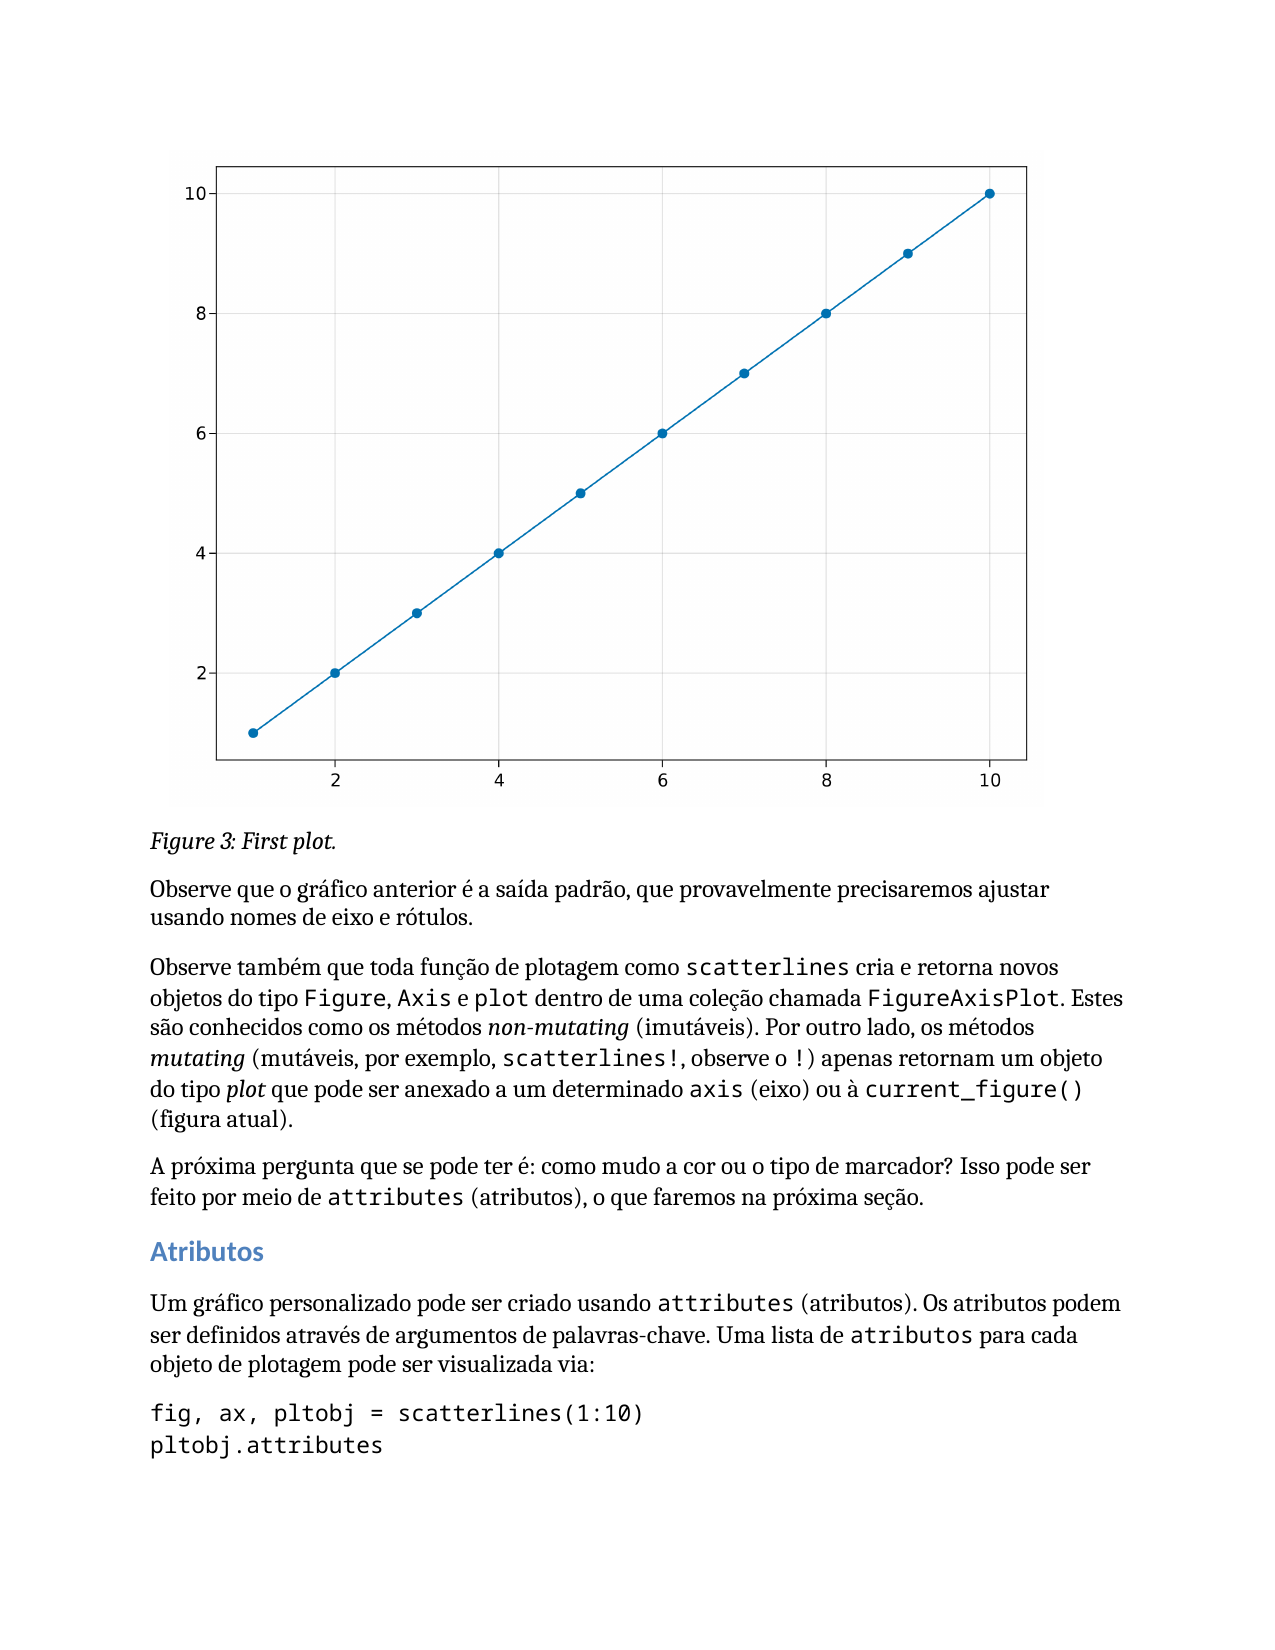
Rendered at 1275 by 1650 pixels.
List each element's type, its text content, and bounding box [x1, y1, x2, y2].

text A próxima pergunta que se pode ter é: como mudo a cor ou o tipo de marcador? Isso pode ser feito por meio de attributes (atributos), o que faremos na próxima seção. [150, 1152, 1125, 1212]
text Figure 3: First plot. [150, 827, 1125, 856]
text Observe também que toda função de plotagem como scatterlines cria e retorna novos objetos do tipo Figure, Axis e plot dentro de uma coleção chamada FigureAxisPlot. Estes são conhecidos como os métodos non-mutating (imutáveis). Por outro lado, os métodos mutating (mutáveis, por exemplo, scatterlines!, observe o !) apenas retornam um objeto do tipo plot que pode ser anexado a um determinado axis (eixo) ou à current_figure() (figura atual). [150, 951, 1125, 1133]
picture [168, 150, 1044, 807]
text Observe que o gráfico anterior é a saída padrão, que provavelmente precisaremos ajustar usando nomes de eixo e rótulos. [150, 874, 1125, 932]
subtitle Atributos [150, 1233, 1125, 1268]
text fig, ax, pltobj = scatterlines(1:10) pltobj.attributes [150, 1397, 1125, 1460]
text Um gráfico personalizado pode ser criado usando attributes (atributos). Os atributos podem ser definidos através de argumentos de palavras-chave. Uma lista de atributos para cada objeto de plotagem pode ser visualizada via: [150, 1287, 1125, 1378]
